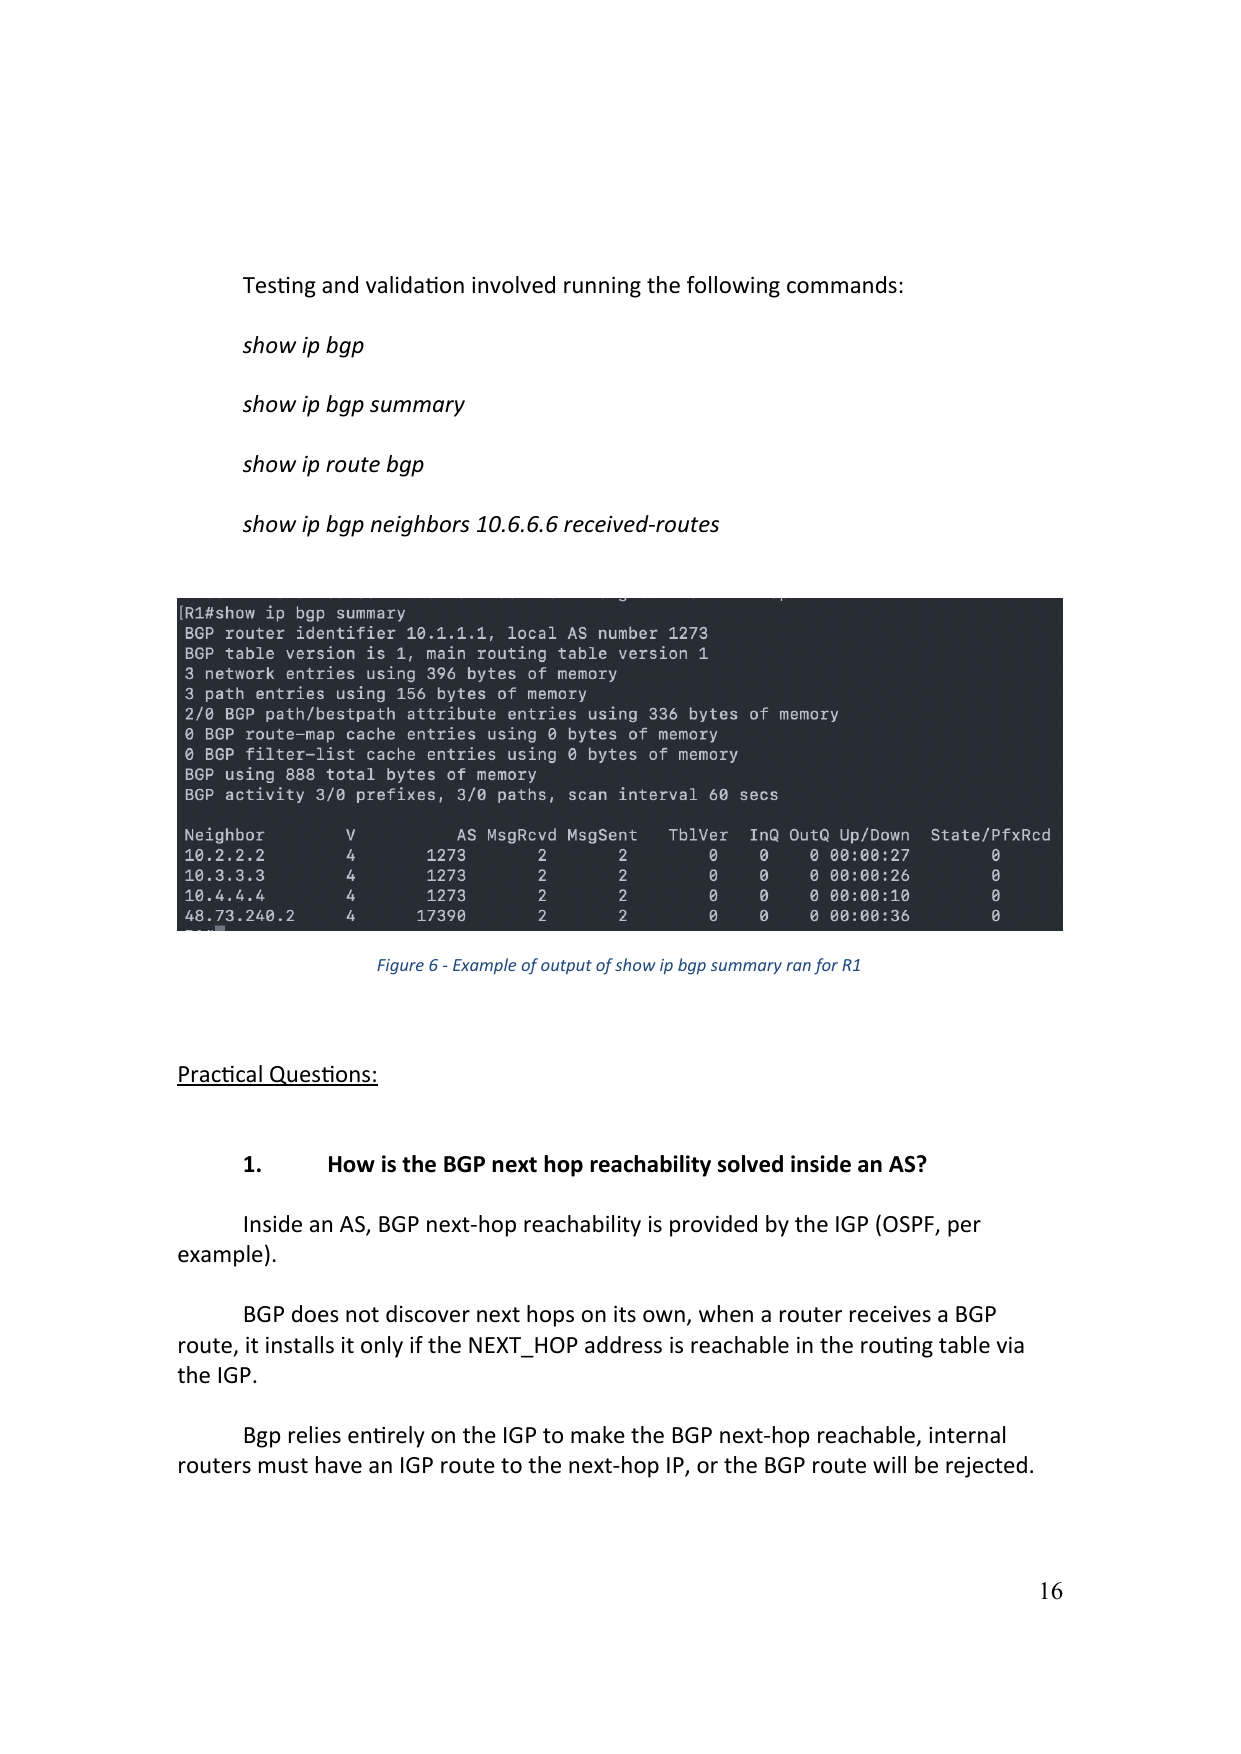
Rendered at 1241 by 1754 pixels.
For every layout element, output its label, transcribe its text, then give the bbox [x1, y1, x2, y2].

text BGP does not discover next hops on its own, when a router receives a BGP route, it installs it only if the NEXT_HOP address is reachable in the routing table via the IGP. [177, 1299, 1063, 1390]
text show ip bgp summary [177, 389, 1063, 419]
text Testing and validation involved running the following commands: [177, 270, 1063, 300]
subtitle Practical Questions: [177, 997, 1063, 1089]
text show ip bgp neighbors 10.6.6.6 received-routes [177, 508, 1063, 539]
list How is the BGP next hop reachability solved inside an AS? [177, 1149, 1063, 1179]
text show ip route bgp [177, 449, 1063, 479]
text Bgp relies entirely on the IGP to make the BGP next-hop reachable, internal routers must have an IGP route to the next-hop IP, or the BGP route will be rejected. [177, 1419, 1063, 1508]
picture [177, 598, 1063, 931]
text Figure 6 - Example of output of show ip bgp summary ran for R1 [177, 931, 1063, 977]
text Inside an AS, BGP next-hop reachability is provided by the IGP (OSPF, per example). [177, 1208, 1063, 1269]
text show ip bgp [177, 329, 1063, 360]
